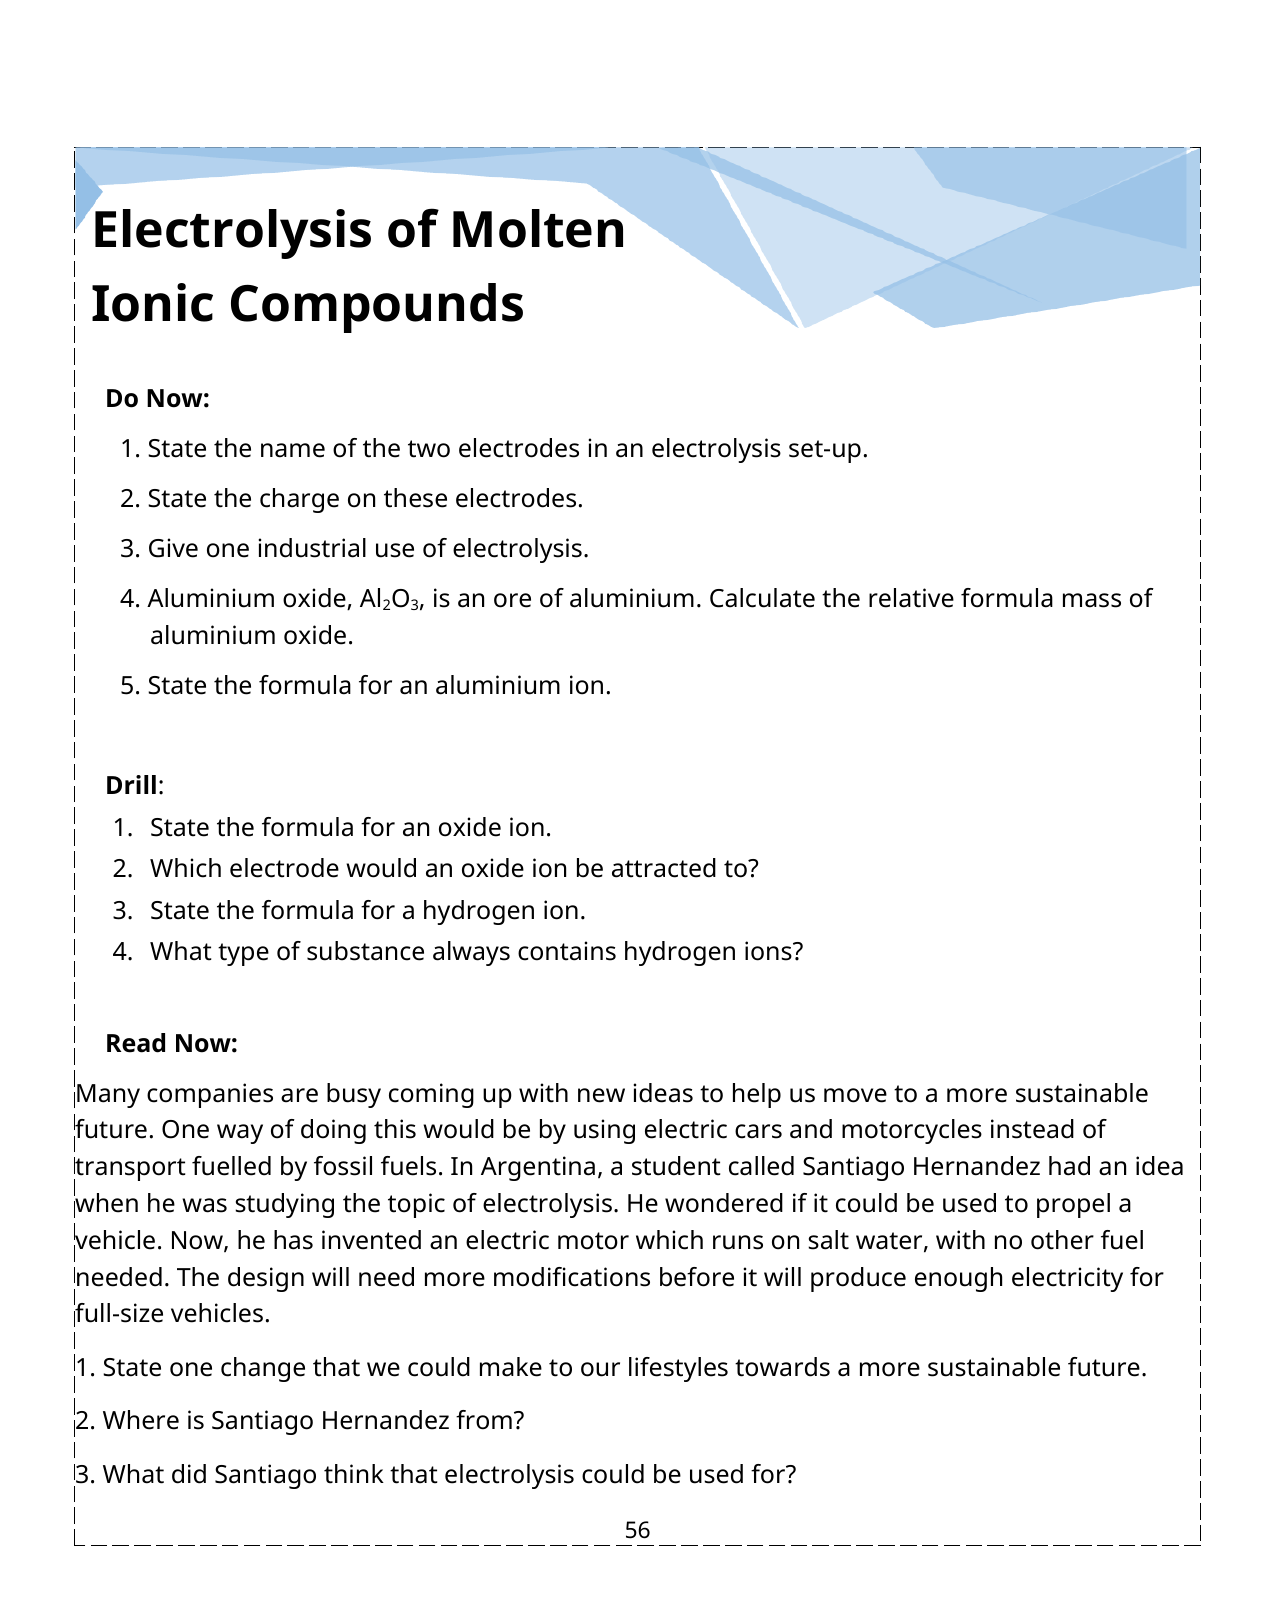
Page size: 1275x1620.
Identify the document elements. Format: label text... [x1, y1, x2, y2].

text 4. Aluminium oxide, Al2O3, is an ore of aluminium. Calculate the relative formula mass of aluminium oxide. [120, 581, 1200, 652]
list Which electrode would an oxide ion be attracted to? [112, 851, 1200, 885]
text Read Now: [105, 1025, 1200, 1059]
list What type of substance always contains hydrogen ions? [112, 934, 1200, 968]
text 3. Give one industrial use of electrolysis. [120, 531, 1200, 565]
text 5. State the formula for an aluminium ion. [120, 668, 1200, 702]
text 2. State the charge on these electrodes. [120, 481, 1200, 515]
text 1. State one change that we could make to our lifestyles towards a more sustainable future. [75, 1349, 1200, 1383]
text Drill: [105, 768, 1200, 802]
text Do Now: [105, 381, 1200, 415]
text Many companies are busy coming up with new ideas to help us move to a more sustainable future. One way of doing this would be by using electric cars and motorcycles instead of transport fuelled by fossil fuels. In Argentina, a student called Santiago Hernandez had an idea when he was studying the topic of electrolysis. He wondered if it could be used to propel a vehicle. Now, he has invented an electric motor which runs on salt water, with no other fuel needed. The design will need more modifications before it will produce enough electricity for full-size vehicles. [75, 1075, 1200, 1330]
list State the formula for an oxide ion. [112, 809, 1200, 843]
text 2. Where is Santiago Hernandez from? [75, 1403, 1200, 1437]
text 3. What did Santiago think that electrolysis could be used for? [75, 1456, 1200, 1490]
list State the formula for a hydrogen ion. [112, 892, 1200, 926]
text 1. State the name of the two electrodes in an electrolysis set-up. [120, 431, 1200, 465]
picture [75, 147, 1200, 328]
